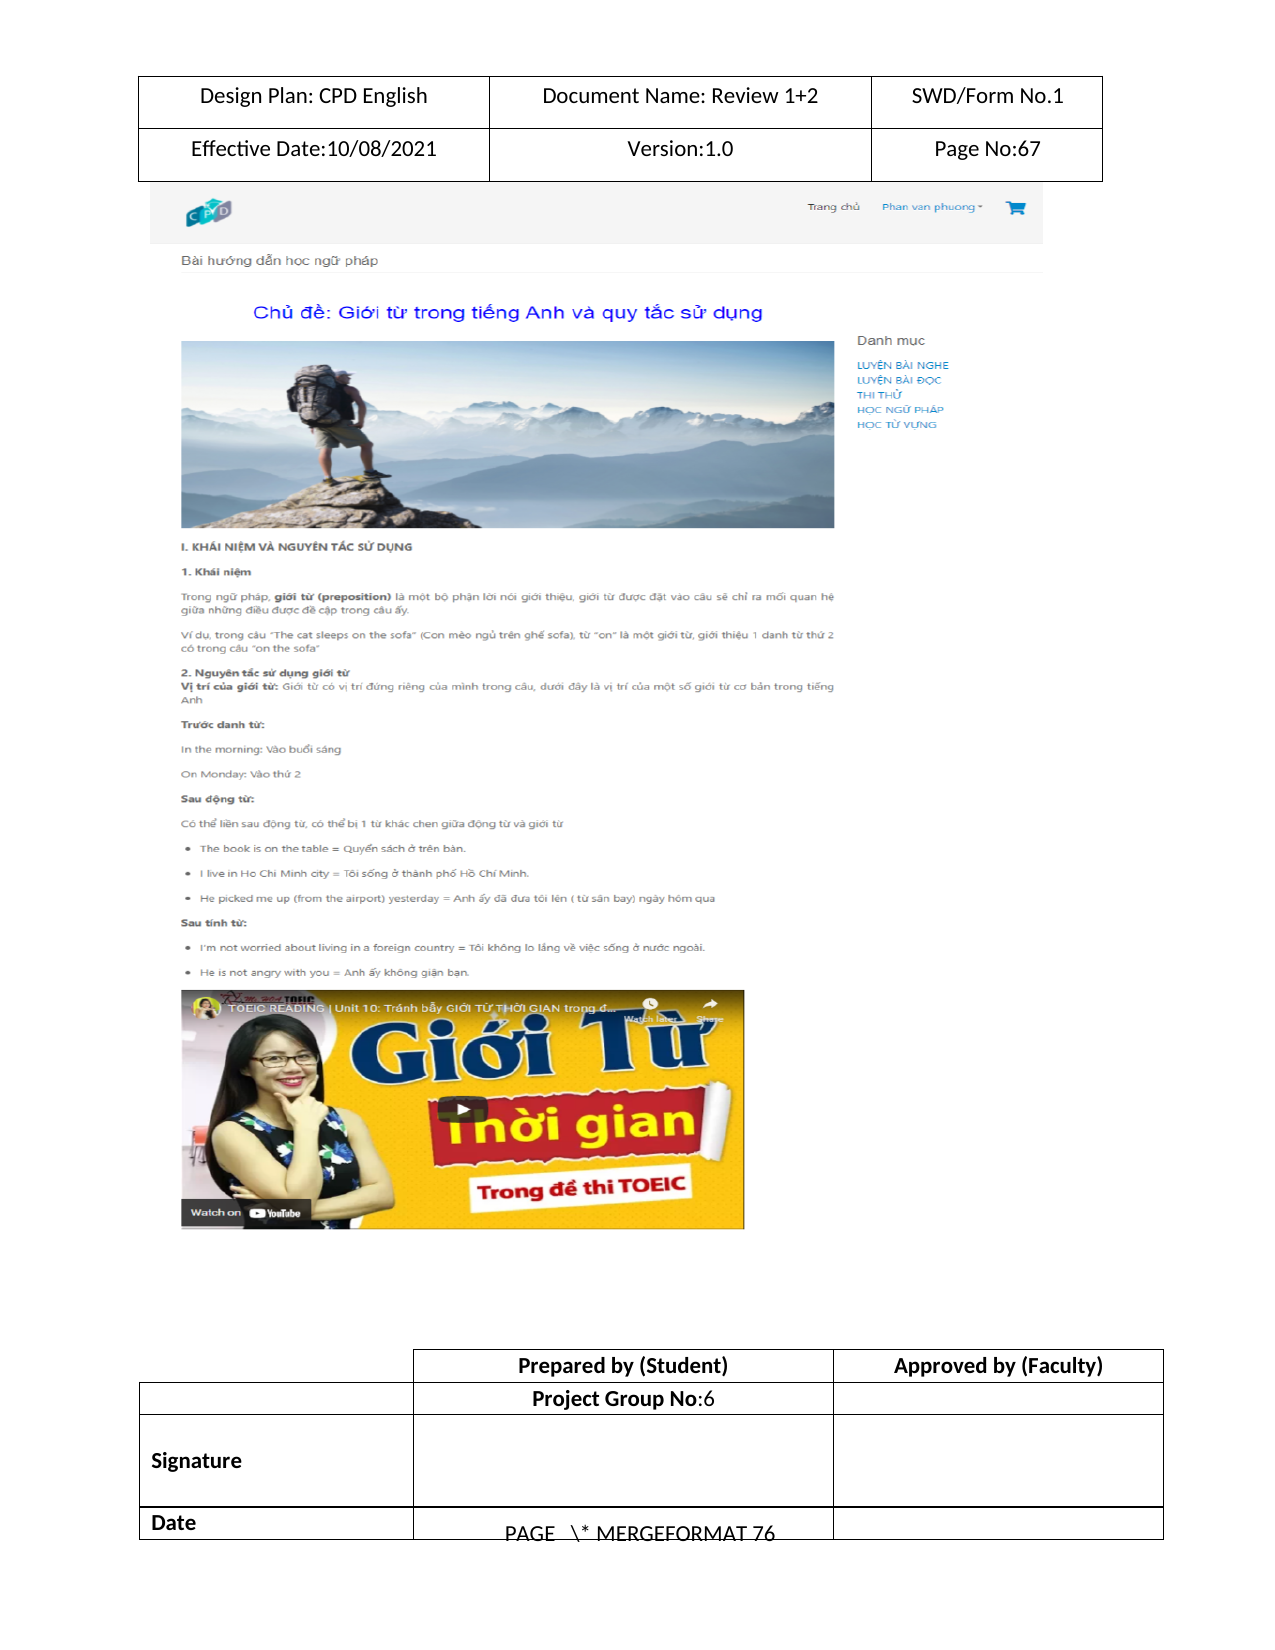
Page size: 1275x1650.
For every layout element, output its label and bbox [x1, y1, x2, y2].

picture [150, 182, 1043, 1240]
